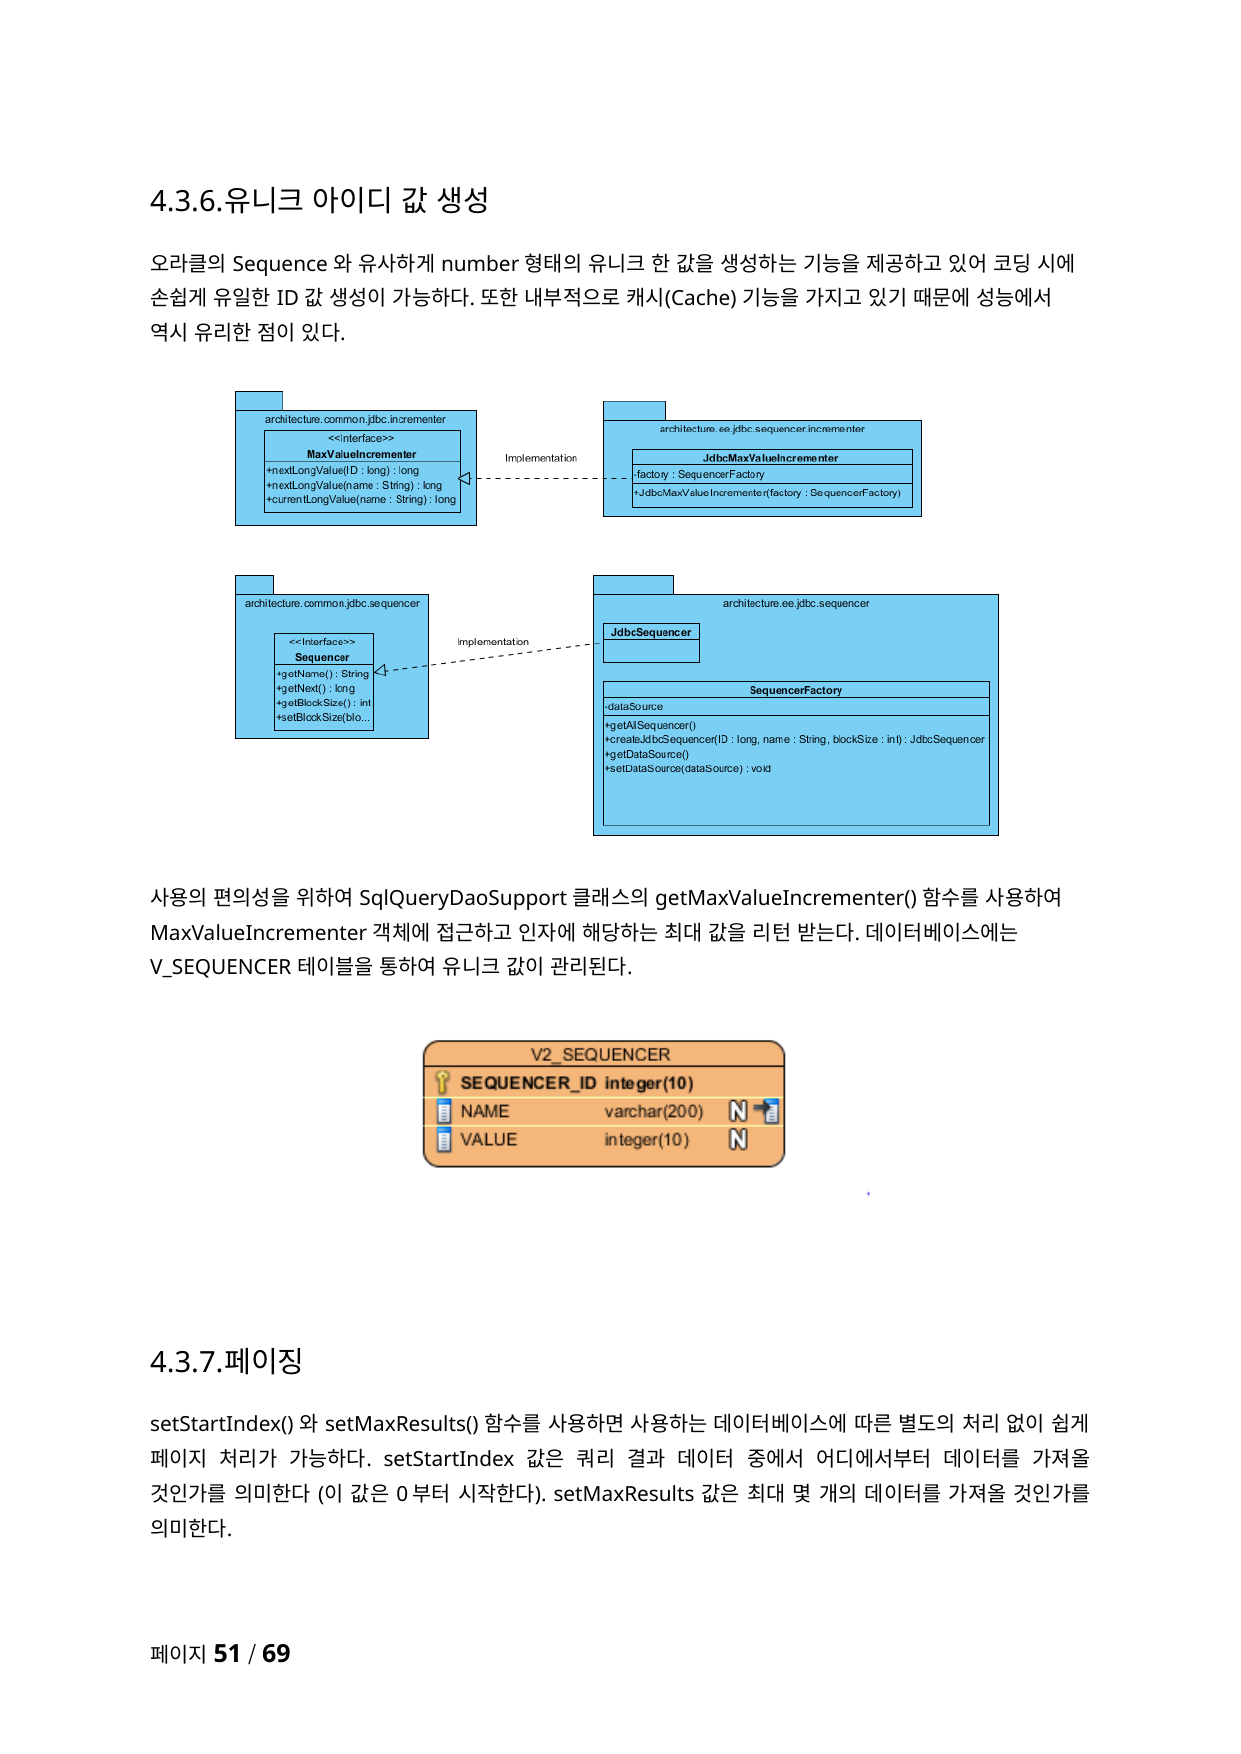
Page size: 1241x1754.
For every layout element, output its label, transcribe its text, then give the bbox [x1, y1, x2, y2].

text setStartIndex() 와 setMaxResults() 함수를 사용하면 사용하는 데이터베이스에 따른 별도의 처리 없이 쉽게 페이지 처리가 가능하다. setStartIndex 값은 쿼리 결과 데이터 중에서 어디에서부터 데이터를 가져올 것인가를 의미한다 (이 값은 0부터 시작한다). setMaxResults 값은 최대 몇 개의 데이터를 가져올 것인가를 의미한다. [150, 1408, 1090, 1542]
subtitle 유니크 아이디 값 생성 [150, 177, 1090, 219]
text 사용의 편의성을 위하여 SqlQueryDaoSupport 클래스의 getMaxValueIncrementer() 함수를 사용하여 MaxValueIncrementer 객체에 접근하고 인자에 해당하는 최대 값을 리턴 받는다. 데이터베이스에는 V_SEQUENCER 테이블을 통하여 유니크 값이 관리된다. [150, 881, 1090, 981]
text 오라클의 Sequence 와 유사하게 number 형태의 유니크 한 값을 생성하는 기능을 제공하고 있어 코딩 시에 손쉽게 유일한 ID 값 생성이 가능하다. 또한 내부적으로 캐시(Cache) 기능을 가지고 있기 때문에 성능에서 역시 유리한 점이 있다. [150, 247, 1090, 347]
picture [371, 1006, 870, 1207]
picture [224, 372, 1016, 856]
subtitle 페이징 [150, 1338, 1090, 1381]
